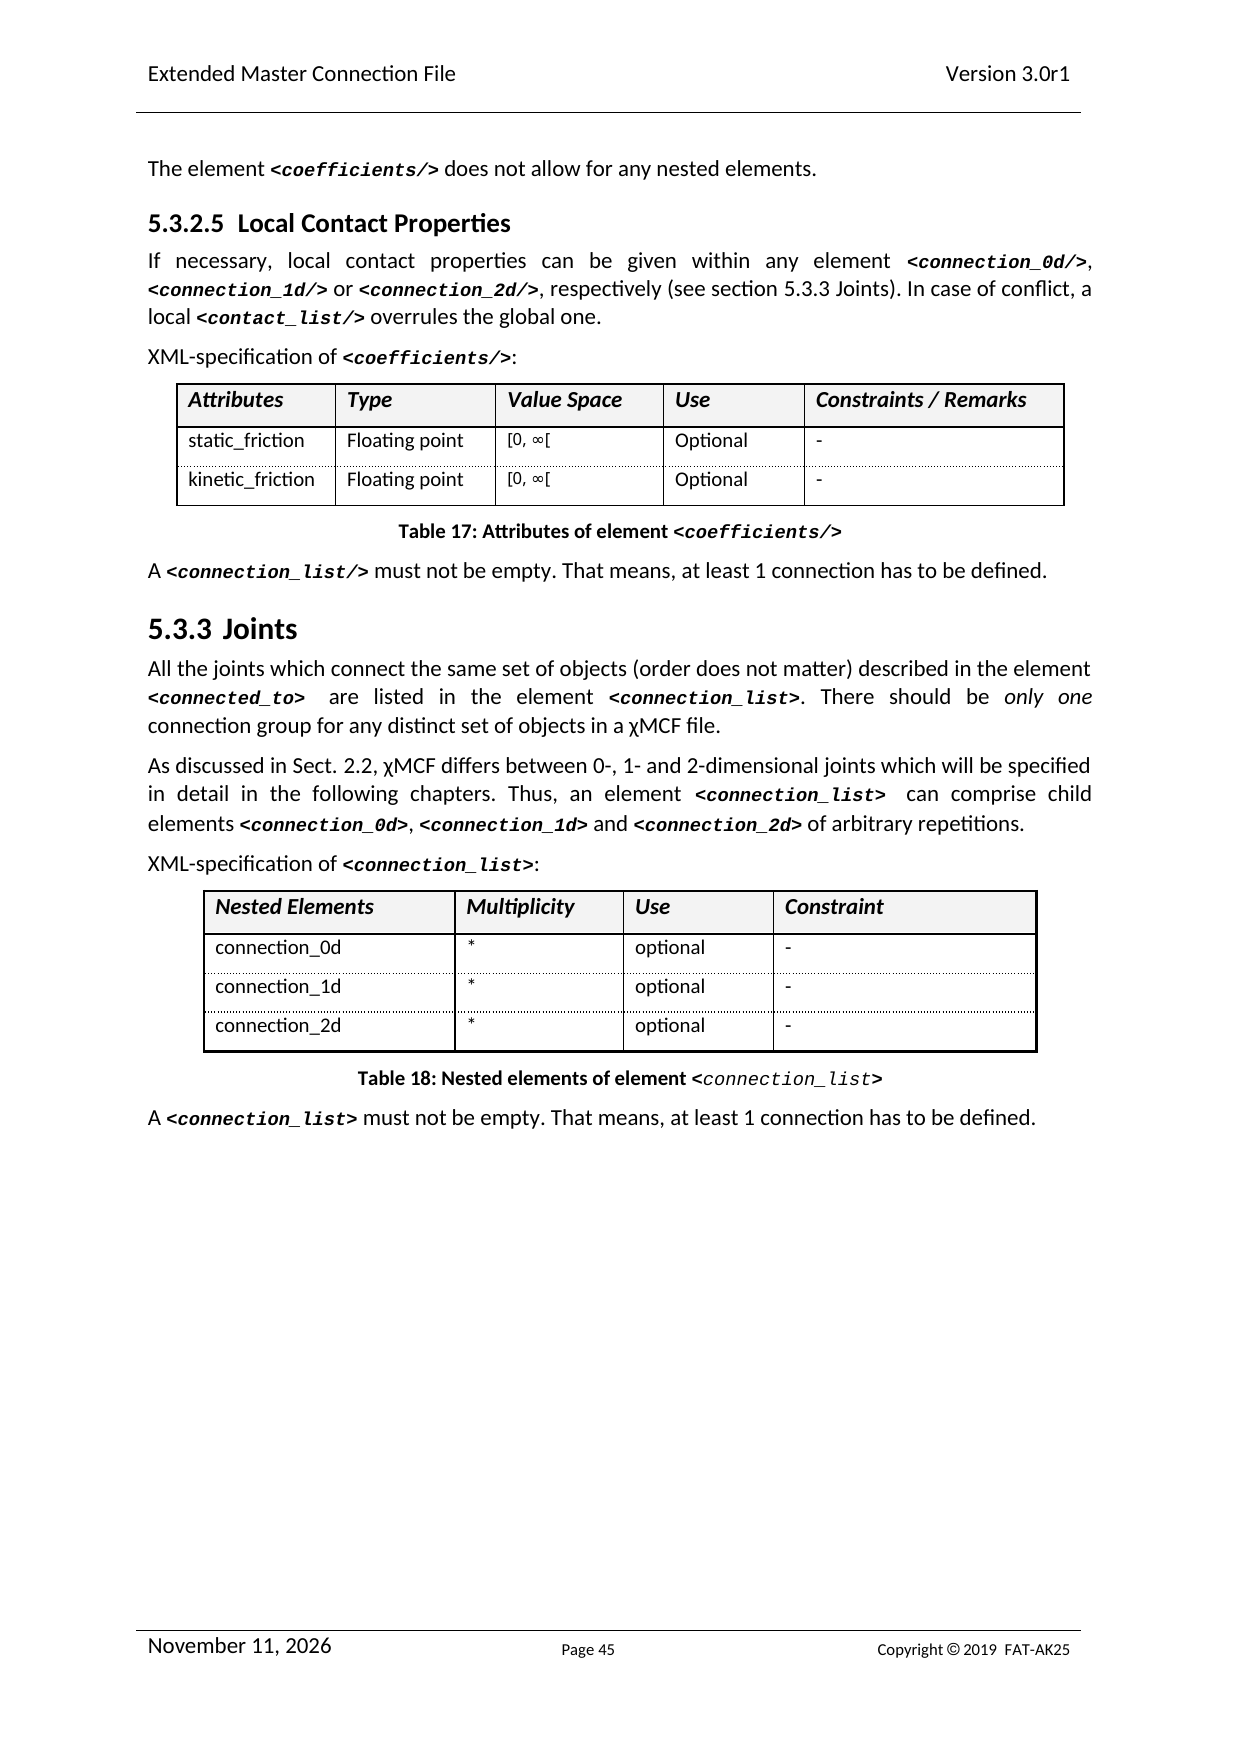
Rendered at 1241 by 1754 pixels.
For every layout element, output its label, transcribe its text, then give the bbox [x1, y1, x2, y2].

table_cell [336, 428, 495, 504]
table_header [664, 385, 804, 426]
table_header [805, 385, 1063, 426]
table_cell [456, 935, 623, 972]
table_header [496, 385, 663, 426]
text If necessary, local contact properties can be given within any element <connection_0d/>, <connection_1d/> or <connection_2d/>, respectively (see section 5.3.3 Joints). In case of conflict, a local <contact_list/> overrules the global one. [148, 246, 1092, 330]
text All the joints which connect the same set of objects (order does not matter) described in the element <connected_to> are listed in the element <connection_list>. There should be only one connection group for any distinct set of objects in a χMCF file. [148, 654, 1092, 739]
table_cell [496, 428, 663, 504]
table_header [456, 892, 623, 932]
subtitle Local Contact Properties [148, 207, 1092, 240]
text Table 17: Attributes of element <coefficients/> [148, 518, 1092, 544]
text XML-specification of <coefficients/>: [148, 342, 1092, 371]
text As discussed in Sect. 2.2, χMCF differs between 0-, 1- and 2-dimensional joints which will be specified in detail in the following chapters. Thus, an element <connection_list> can comprise child elements <connection_0d>, <connection_1d> and <connection_2d> of arbitrary repetitions. [148, 752, 1092, 837]
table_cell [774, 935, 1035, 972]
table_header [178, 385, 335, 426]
subtitle Joints [148, 609, 1092, 648]
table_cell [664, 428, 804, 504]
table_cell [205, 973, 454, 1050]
text A <connection_list/> must not be empty. That means, at least 1 connection has to be defined. [148, 556, 1092, 584]
text A <connection_list> must not be empty. That means, at least 1 connection has to be defined. [148, 1103, 1092, 1131]
text The element <coefficients/> does not allow for any nested elements. [148, 154, 1092, 182]
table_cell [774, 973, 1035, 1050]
text Table 18: Nested elements of element <connection_list> [148, 1065, 1092, 1091]
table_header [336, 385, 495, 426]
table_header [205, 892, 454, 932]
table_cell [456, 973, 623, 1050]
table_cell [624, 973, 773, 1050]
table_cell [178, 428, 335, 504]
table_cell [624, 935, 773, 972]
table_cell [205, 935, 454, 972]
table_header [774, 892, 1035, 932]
text XML-specification of <connection_list>: [148, 849, 1092, 877]
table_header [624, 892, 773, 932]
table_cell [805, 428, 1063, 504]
